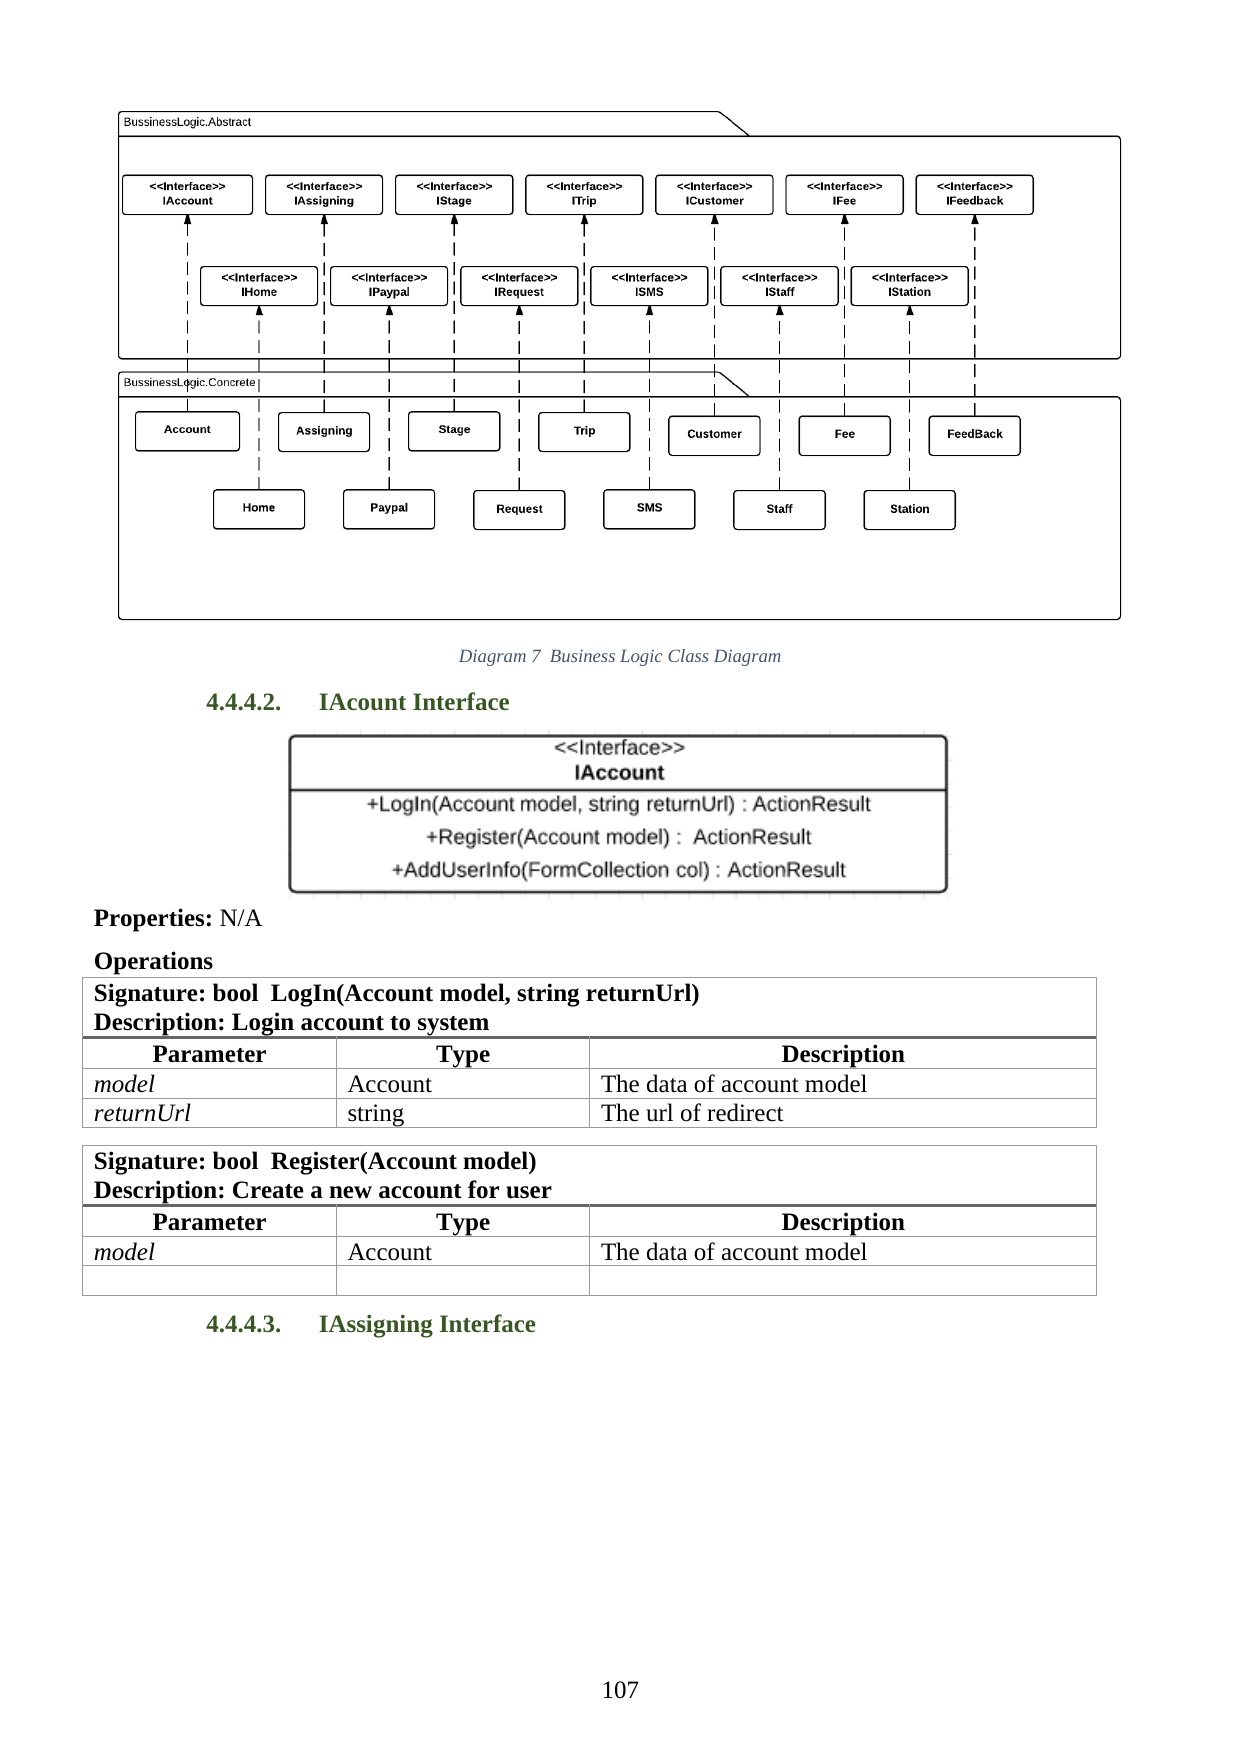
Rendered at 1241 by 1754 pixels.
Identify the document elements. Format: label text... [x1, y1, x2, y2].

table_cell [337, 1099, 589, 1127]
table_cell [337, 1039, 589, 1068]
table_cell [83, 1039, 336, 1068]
picture [113, 103, 1127, 626]
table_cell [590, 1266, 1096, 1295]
subtitle IAcount Interface [206, 687, 1146, 716]
subtitle IAssigning Interface [206, 1309, 1146, 1337]
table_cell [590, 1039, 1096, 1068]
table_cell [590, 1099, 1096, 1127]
picture [287, 730, 953, 901]
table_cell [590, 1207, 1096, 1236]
text Properties: N/A [94, 903, 1146, 931]
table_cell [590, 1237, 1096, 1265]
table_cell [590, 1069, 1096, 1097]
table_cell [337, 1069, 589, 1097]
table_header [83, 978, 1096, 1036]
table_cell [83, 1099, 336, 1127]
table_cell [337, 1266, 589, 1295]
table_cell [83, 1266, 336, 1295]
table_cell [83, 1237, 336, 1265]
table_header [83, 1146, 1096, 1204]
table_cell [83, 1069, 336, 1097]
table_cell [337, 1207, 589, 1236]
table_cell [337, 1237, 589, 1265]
text Operations [94, 946, 1146, 975]
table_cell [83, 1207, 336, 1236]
